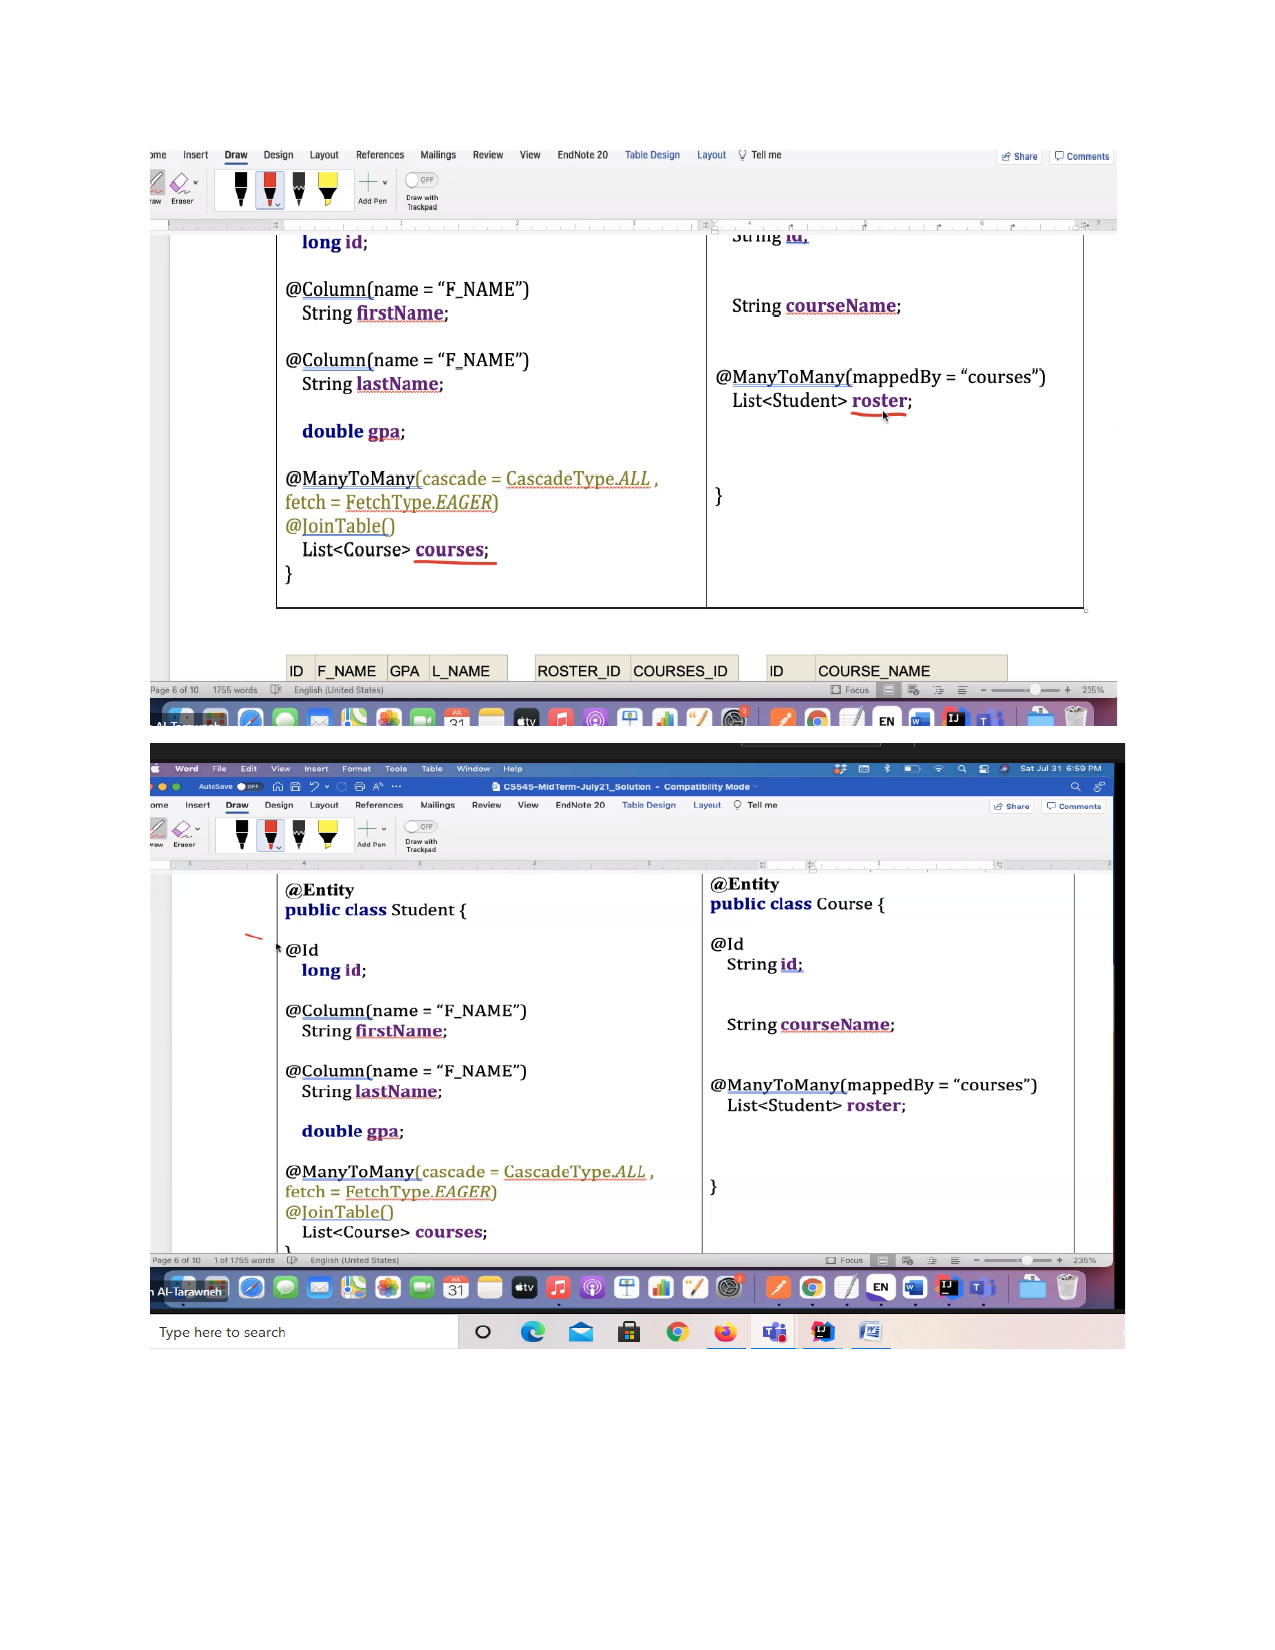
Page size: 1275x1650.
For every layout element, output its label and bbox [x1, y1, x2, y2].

picture [150, 150, 1118, 726]
picture [150, 743, 1125, 1349]
